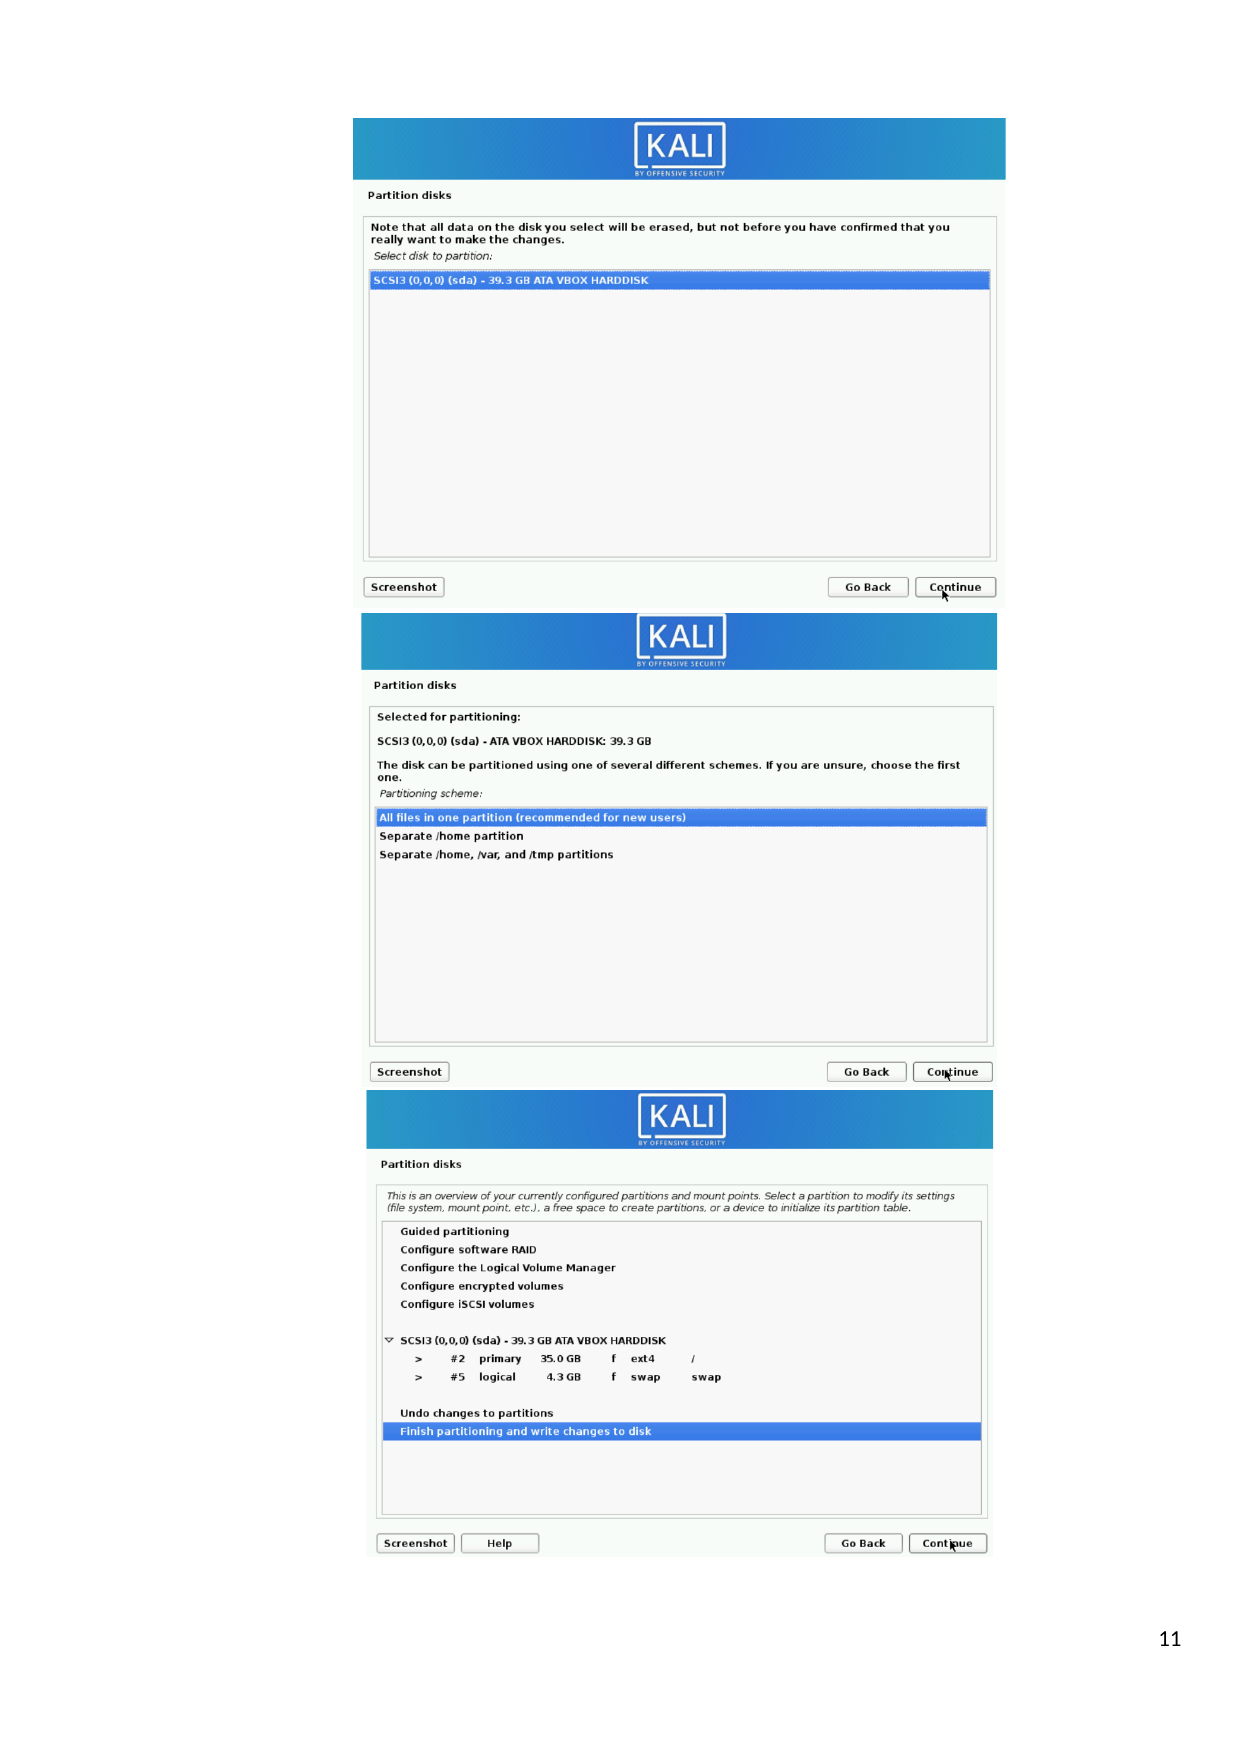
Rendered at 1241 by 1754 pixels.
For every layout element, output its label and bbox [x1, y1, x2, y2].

picture [352, 118, 1006, 609]
picture [361, 613, 998, 1087]
picture [365, 1090, 994, 1557]
